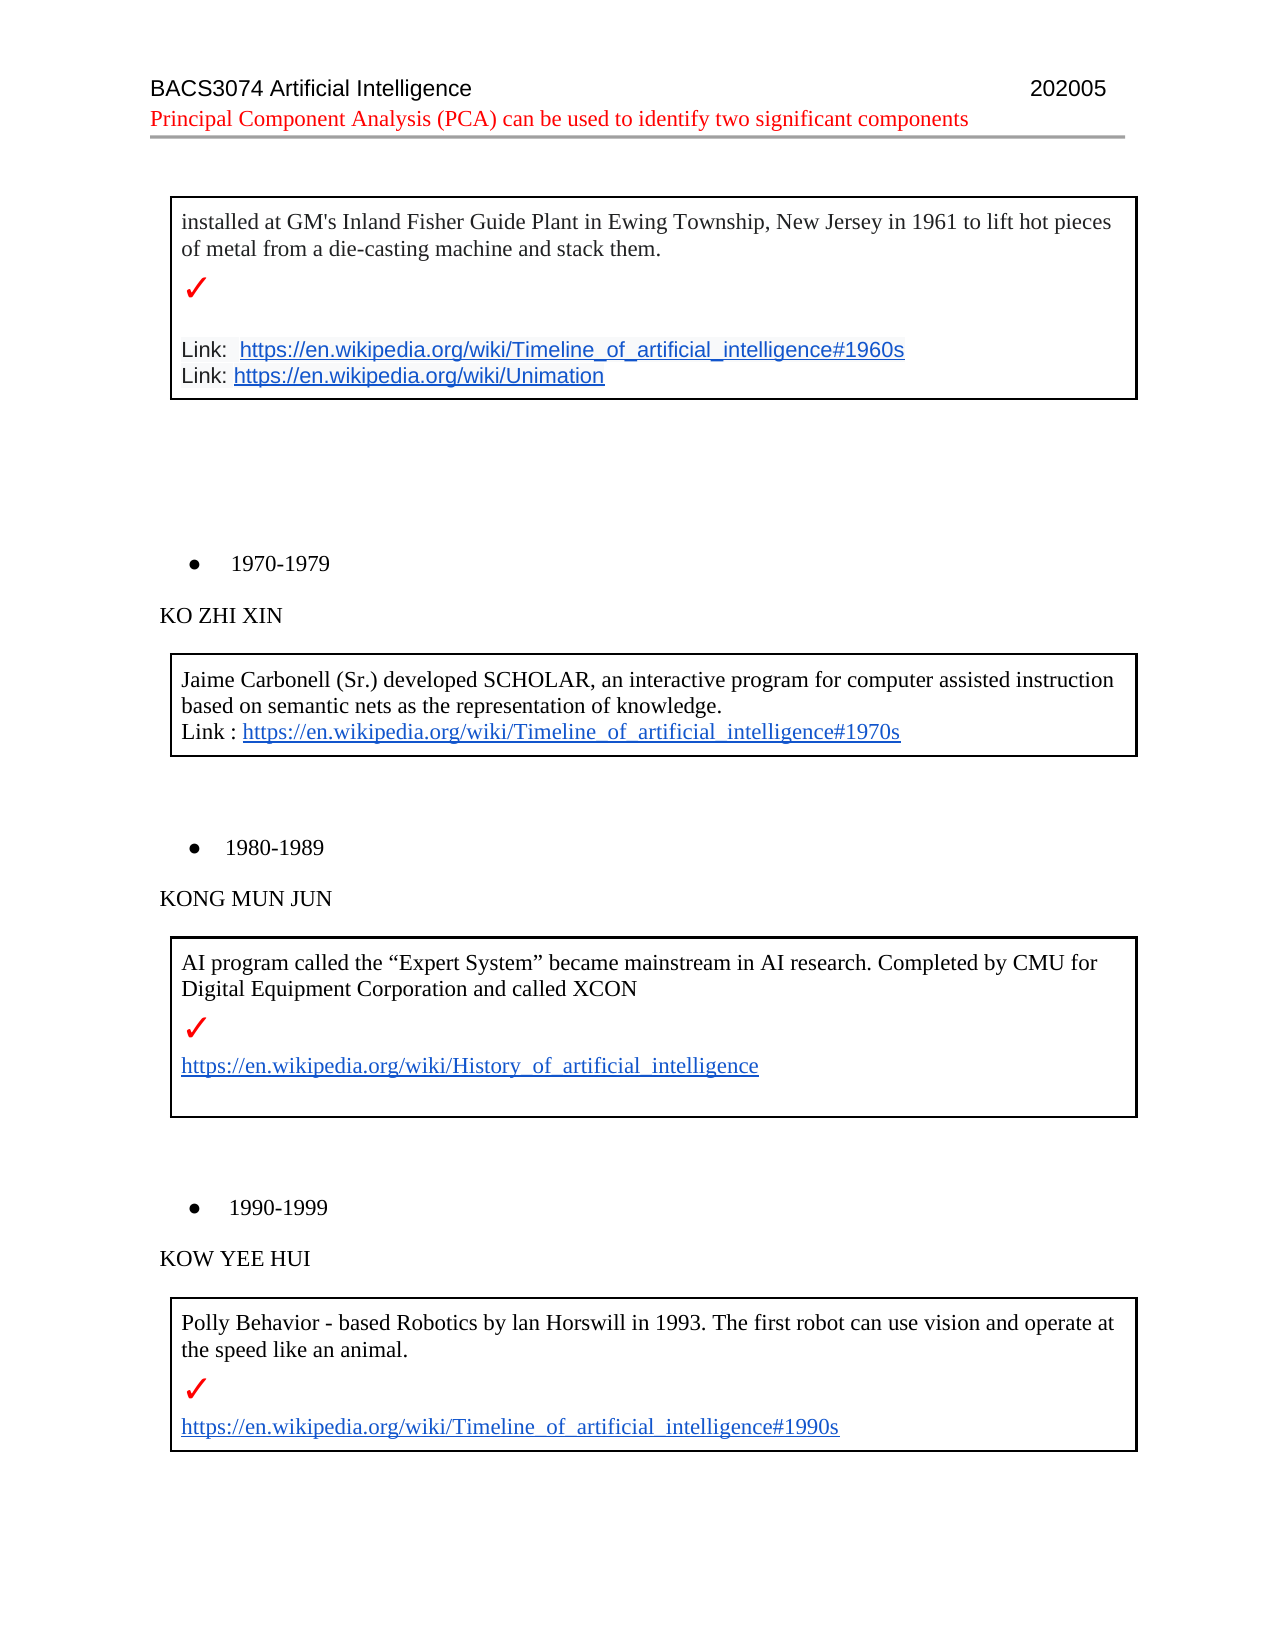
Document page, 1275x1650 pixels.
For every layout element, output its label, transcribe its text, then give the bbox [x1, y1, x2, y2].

list 1970-1979 [187, 551, 1125, 577]
table_header Jaime Carbonell (Sr.) developed SCHOLAR, an interactive program for computer assisted instruction based on semantic nets as the representation of knowledge. Link : https://en.wikipedia.org/wiki/Timeline_of_artificial_intelligence#1970s [172, 655, 1135, 755]
list 1990-1999 [187, 1194, 1125, 1221]
list 1980-1989 [187, 834, 1125, 860]
text KOW YEE HUI [159, 1246, 1125, 1272]
table_header Polly Behavior - based Robotics by lan Horswill in 1993. The first robot can use vision and operate at the speed like an animal. ✓ https://en.wikipedia.org/wiki/Timeline_of_artificial_intelligence#1990s [172, 1299, 1135, 1450]
text KONG MUN JUN [159, 885, 1125, 911]
text KO ZHI XIN [159, 602, 1125, 628]
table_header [172, 198, 1135, 398]
table_header AI program called the “Expert System” became mainstream in AI research. Completed by CMU for Digital Equipment Corporation and called XCON ✓ https://en.wikipedia.org/wiki/History_of_artificial_intelligence [172, 939, 1135, 1116]
